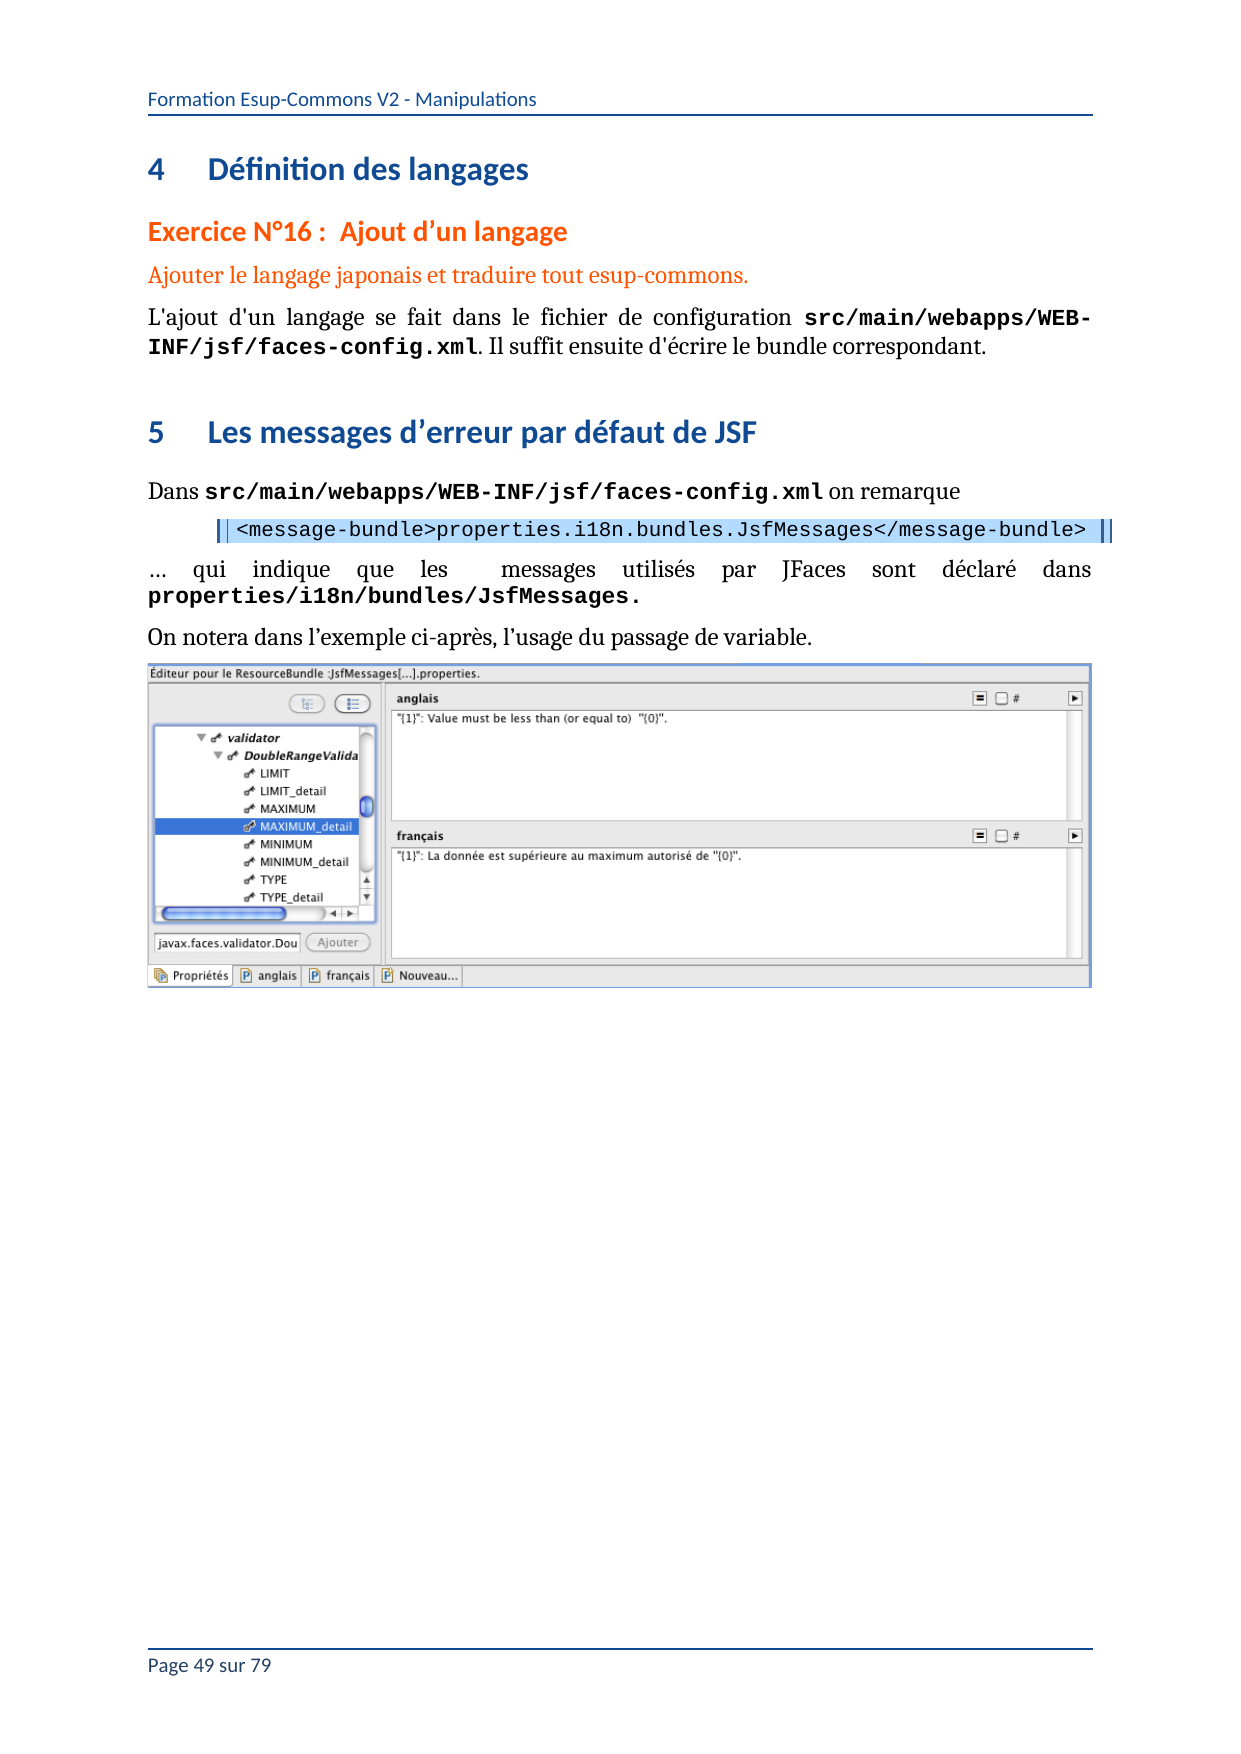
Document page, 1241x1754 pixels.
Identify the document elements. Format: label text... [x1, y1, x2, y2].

text Ajout d’un langage [148, 213, 1093, 249]
subtitle Les messages d’erreur par défaut de JSF [148, 411, 1093, 452]
text L'ajout d'un langage se fait dans le fichier de configuration src/main/webapps/WEB-INF/jsf/faces-config.xml. Il suffit ensuite d'écrire le bundle correspondant. [148, 303, 1093, 361]
text Ajouter le langage japonais et traduire tout esup-commons. [148, 261, 1093, 290]
text <message-bundle>properties.i18n.bundles.JsfMessages</message-bundle> [228, 519, 1101, 543]
text Dans src/main/webapps/WEB-INF/jsf/faces-config.xml on remarque [148, 477, 1093, 507]
picture [147, 663, 1092, 988]
text On notera dans l’exemple ci-après, l’usage du passage de variable. [148, 622, 1093, 651]
subtitle Définition des langages [148, 148, 1093, 188]
text … qui indique que les messages utilisés par JFaces sont déclaré dans properties/i18n/bundles/JsfMessages. [148, 555, 1093, 610]
